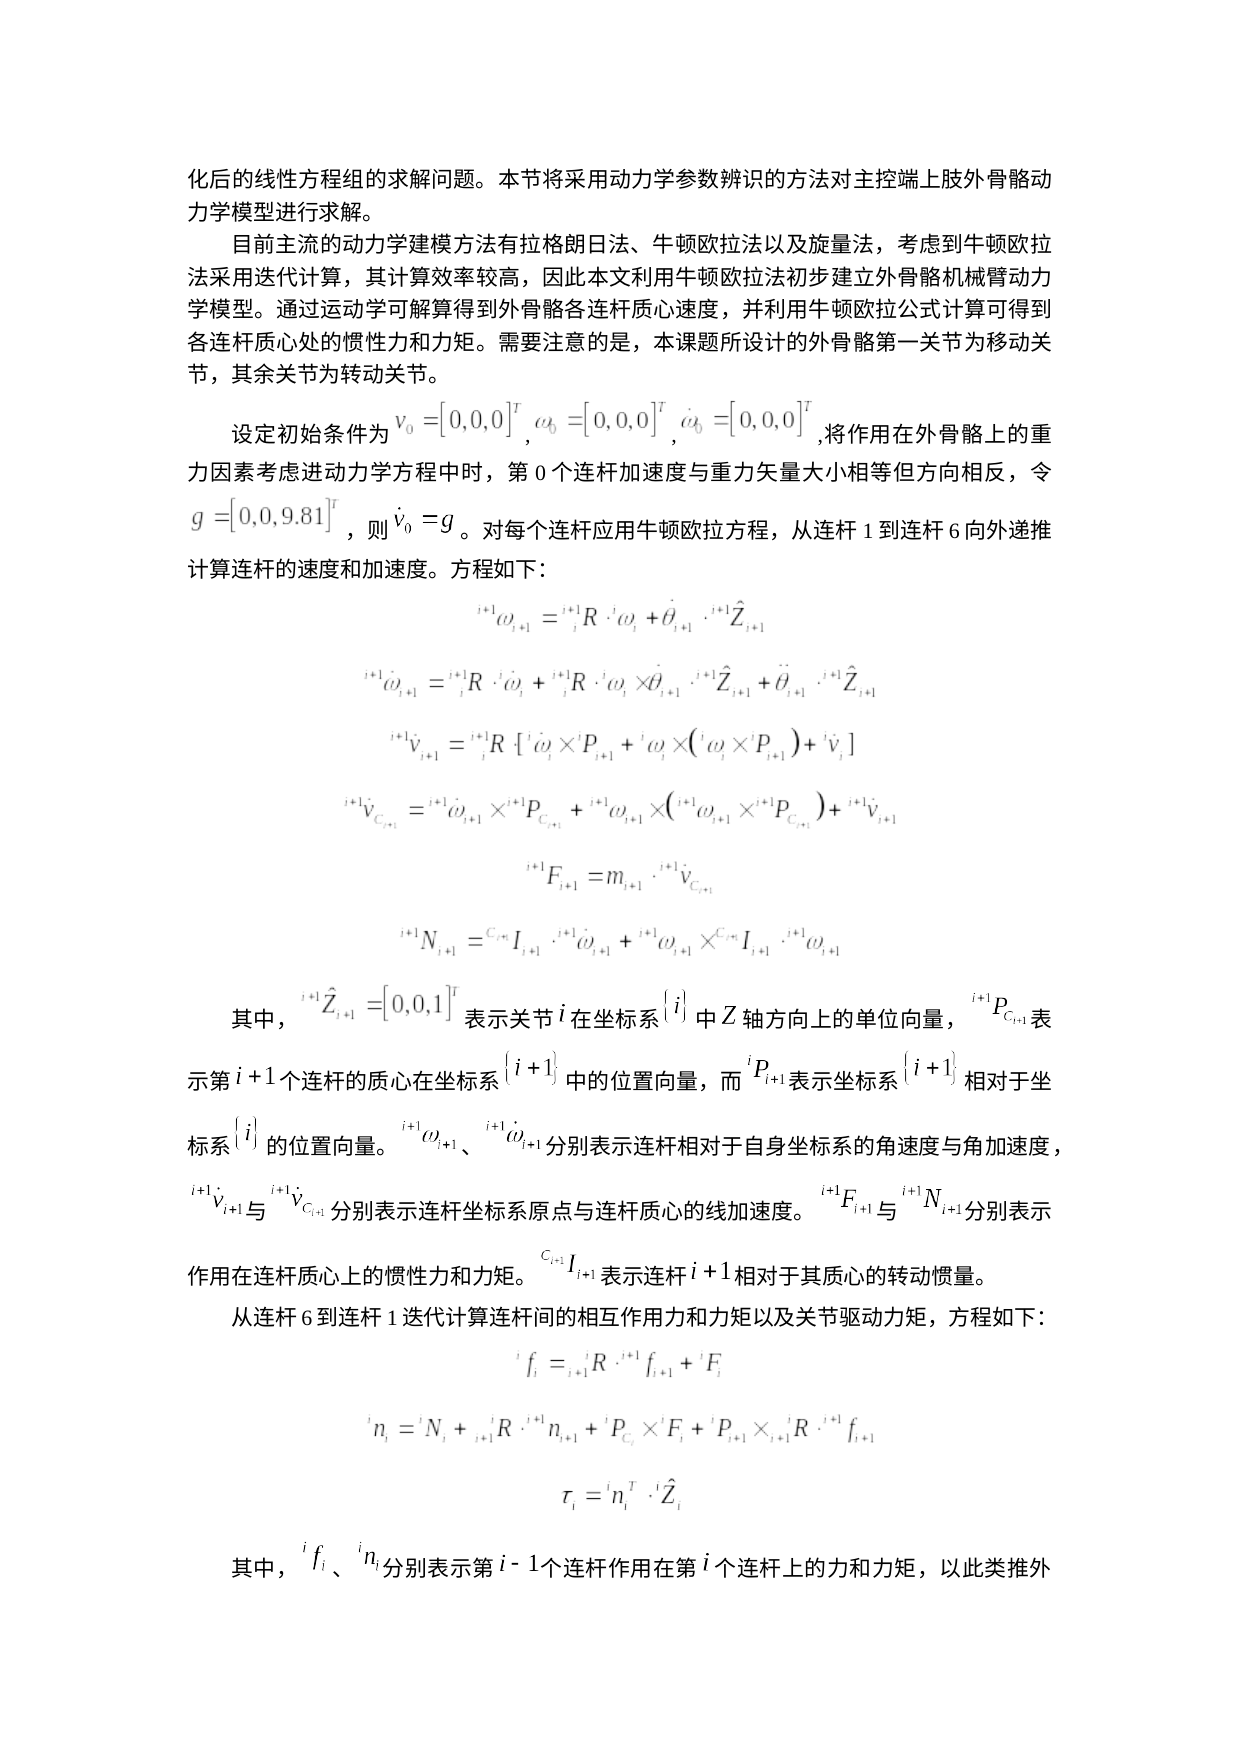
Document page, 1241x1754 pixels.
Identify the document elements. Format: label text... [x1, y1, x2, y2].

text 从连杆6到连杆1迭代计算连杆间的相互作用力和力矩以及关节驱动力矩，方程如下： [187, 1299, 1053, 1332]
text 目前主流的动力学建模方法有拉格朗日法、牛顿欧拉法以及旋量法，考虑到牛顿欧拉法采用迭代计算，其计算效率较高，因此本文利用牛顿欧拉法初步建立外骨骼机械臂动力学模型。通过运动学可解算得到外骨骼各连杆质心速度，并利用牛顿欧拉公式计算可得到各连杆质心处的惯性力和力矩。需要注意的是，本课题所设计的外骨骼第一关节为移动关节，其余关节为转动关节。 [187, 227, 1053, 389]
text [187, 1527, 1053, 1592]
text 其中，表示关节在坐标系中轴方向上的单位向量，表示第个连杆的质心在坐标系中的位置向量，而表示坐标系相对于坐标系的位置向量。、分别表示连杆相对于自身坐标系的角速度与角加速度，与分别表示连杆坐标系原点与连杆质心的线加速度。与分别表示作用在连杆质心上的惯性力和力矩。表示连杆相对于其质心的转动惯量。 [187, 974, 1053, 1299]
text 设定初始条件为,,,将作用在外骨骼上的重力因素考虑进动力学方程中时，第0个连杆加速度与重力矢量大小相等但方向相反，令，则。对每个连杆应用牛顿欧拉方程，从连杆1到连杆6向外递推计算连杆的速度和加速度。方程如下： [187, 389, 1053, 584]
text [187, 162, 1053, 227]
